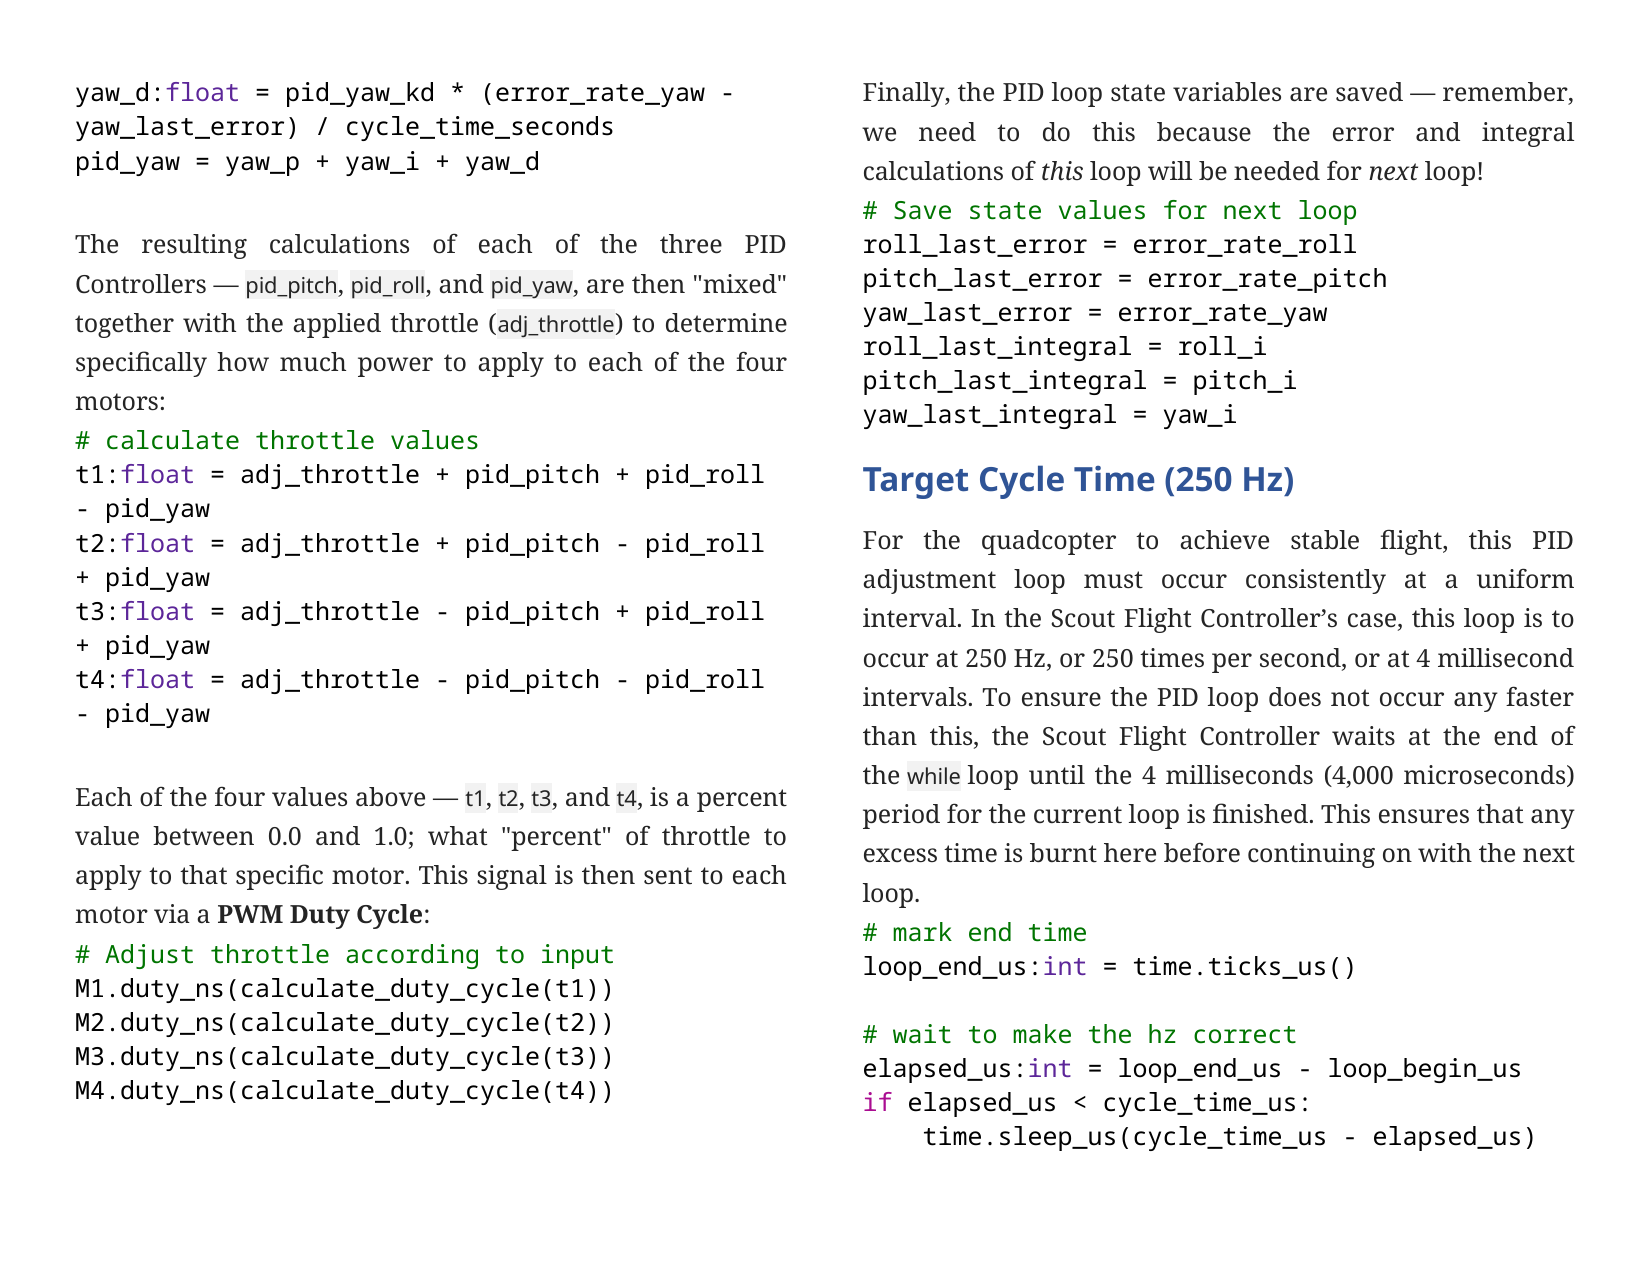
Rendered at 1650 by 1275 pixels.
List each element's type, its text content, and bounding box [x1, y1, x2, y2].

text The resulting calculations of each of the three PID Controllers — pid_pitch, pid_roll, and pid_yaw, are then "mixed" together with the applied throttle (adj_throttle) to determine specifically how much power to apply to each of the four motors: [75, 227, 787, 418]
text Each of the four values above — t1, t2, t3, and t4, is a percent value between 0.0 and 1.0; what "percent" of throttle to apply to that specific motor. This signal is then sent to each motor via a PWM Duty Cycle: [75, 779, 787, 931]
text # Adjust throttle according to input M1.duty_ns(calculate_duty_cycle(t1)) M2.duty_ns(calculate_duty_cycle(t2)) M3.duty_ns(calculate_duty_cycle(t3)) M4.duty_ns(calculate_duty_cycle(t4)) [75, 936, 787, 1107]
subtitle Target Cycle Time (250 Hz) [862, 456, 1575, 501]
text Finally, the PID loop state variables are saved — remember, we need to do this because the error and integral calculations of this loop will be needed for next loop! [862, 75, 1575, 187]
text # mark end time loop_end_us:int = time.ticks_us() # wait to make the hz correct elapsed_us:int = loop_end_us - loop_begin_us if elapsed_us < cycle_time_us: time.sleep_us(cycle_time_us - elapsed_us) [862, 914, 1575, 1153]
text # calculate throttle values t1:float = adj_throttle + pid_pitch + pid_roll - pid_yaw t2:float = adj_throttle + pid_pitch - pid_roll + pid_yaw t3:float = adj_throttle - pid_pitch + pid_roll + pid_yaw t4:float = adj_throttle - pid_pitch - pid_roll - pid_yaw [75, 423, 787, 729]
text For the quadcopter to achieve stable flight, this PID adjustment loop must occur consistently at a uniform interval. In the Scout Flight Controller’s case, this loop is to occur at 250 Hz, or 250 times per second, or at 4 millisecond intervals. To ensure the PID loop does not occur any faster than this, the Scout Flight Controller waits at the end of the while loop until the 4 milliseconds (4,000 microseconds) period for the current loop is finished. This ensures that any excess time is burnt here before continuing on with the next loop. [862, 523, 1575, 909]
text # Save state values for next loop roll_last_error = error_rate_roll pitch_last_error = error_rate_pitch yaw_last_error = error_rate_yaw roll_last_integral = roll_i pitch_last_integral = pitch_i yaw_last_integral = yaw_i [862, 192, 1575, 431]
